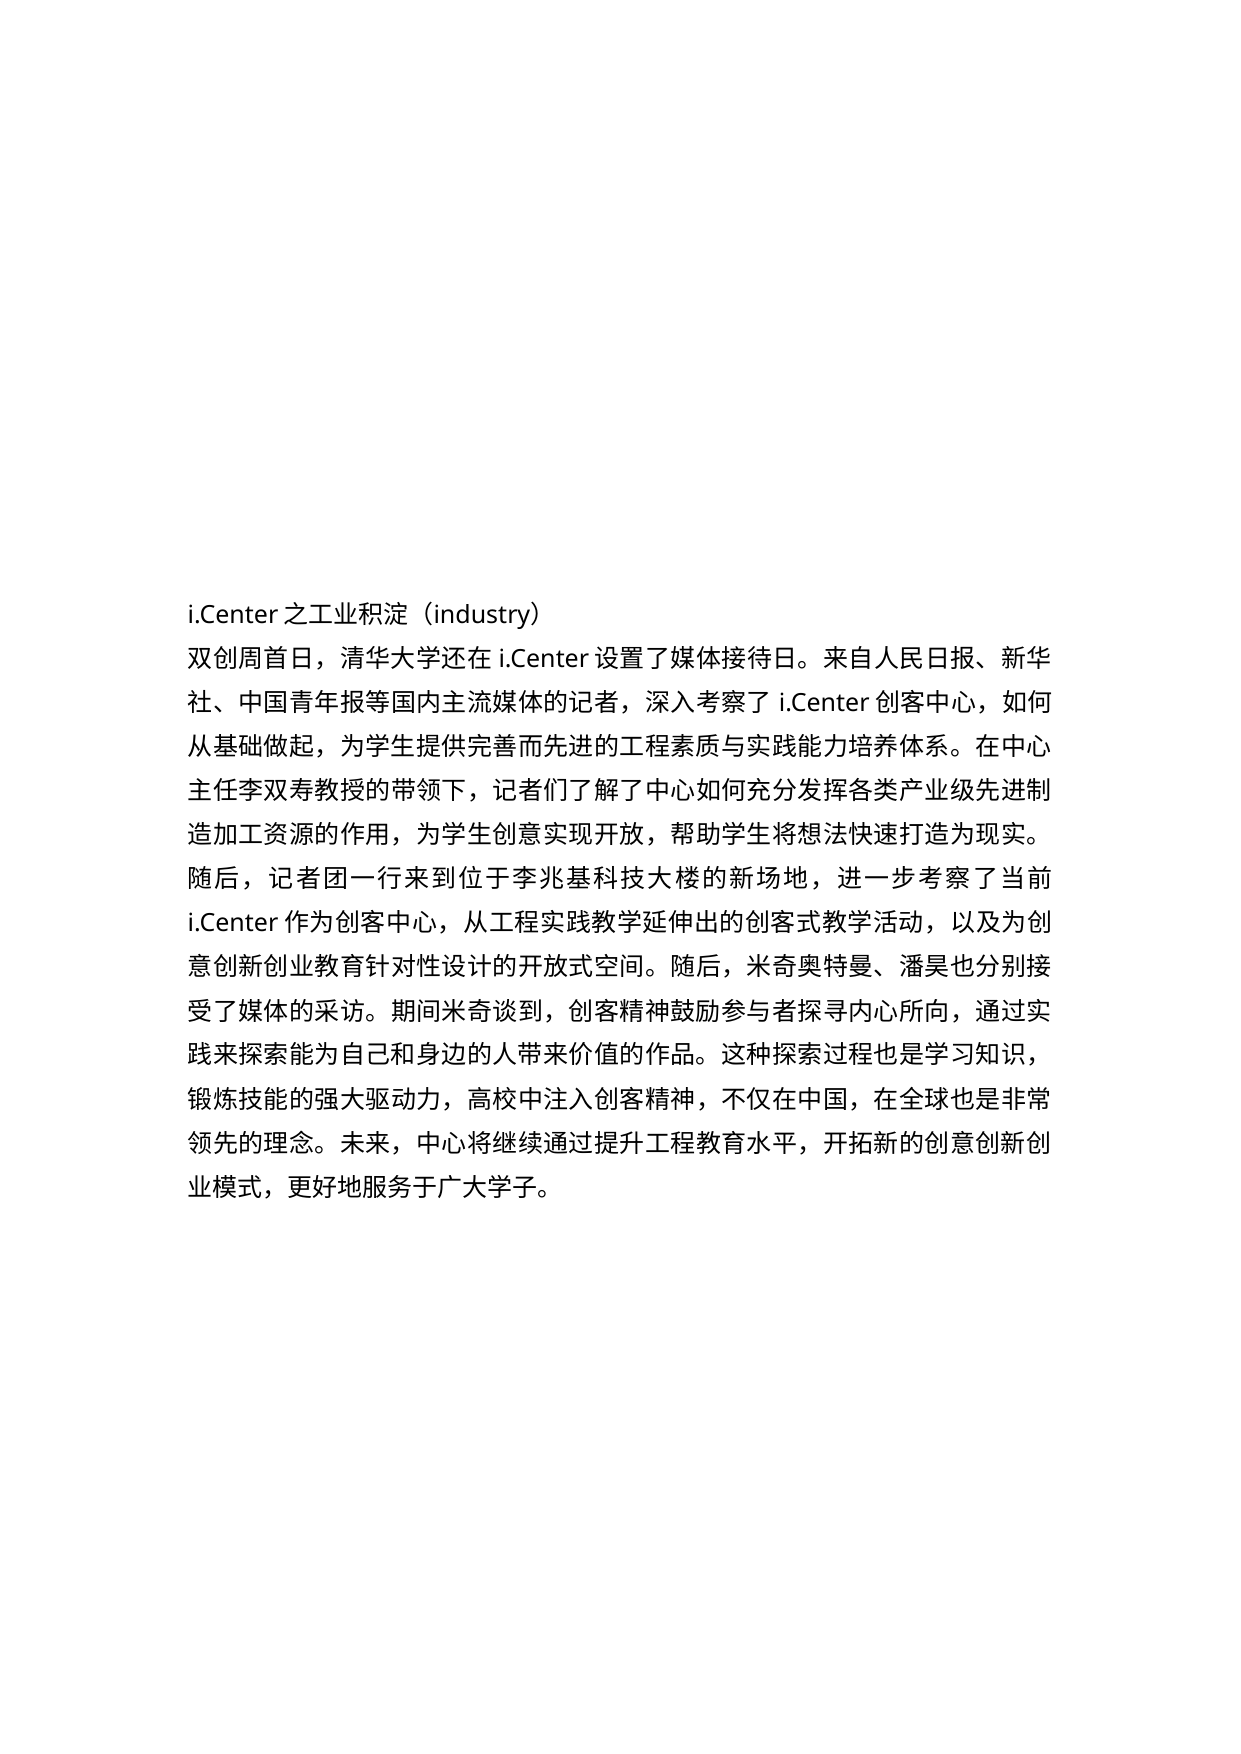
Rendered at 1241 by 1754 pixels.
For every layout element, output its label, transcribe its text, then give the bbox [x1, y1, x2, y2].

text i.Center之工业积淀（industry） [187, 591, 1053, 634]
text 双创周首日，清华大学还在i.Center设置了媒体接待日。来自人民日报、新华社、中国青年报等国内主流媒体的记者，深入考察了i.Center创客中心，如何从基础做起，为学生提供完善而先进的工程素质与实践能力培养体系。在中心主任李双寿教授的带领下，记者们了解了中心如何充分发挥各类产业级先进制造加工资源的作用，为学生创意实现开放，帮助学生将想法快速打造为现实。随后，记者团一行来到位于李兆基科技大楼的新场地，进一步考察了当前i.Center作为创客中心，从工程实践教学延伸出的创客式教学活动，以及为创意创新创业教育针对性设计的开放式空间。随后，米奇奥特曼、潘昊也分别接受了媒体的采访。期间米奇谈到，创客精神鼓励参与者探寻内心所向，通过实践来探索能为自己和身边的人带来价值的作品。这种探索过程也是学习知识，锻炼技能的强大驱动力，高校中注入创客精神，不仅在中国，在全球也是非常领先的理念。未来，中心将继续通过提升工程教育水平，开拓新的创意创新创业模式，更好地服务于广大学子。 [187, 634, 1053, 1207]
